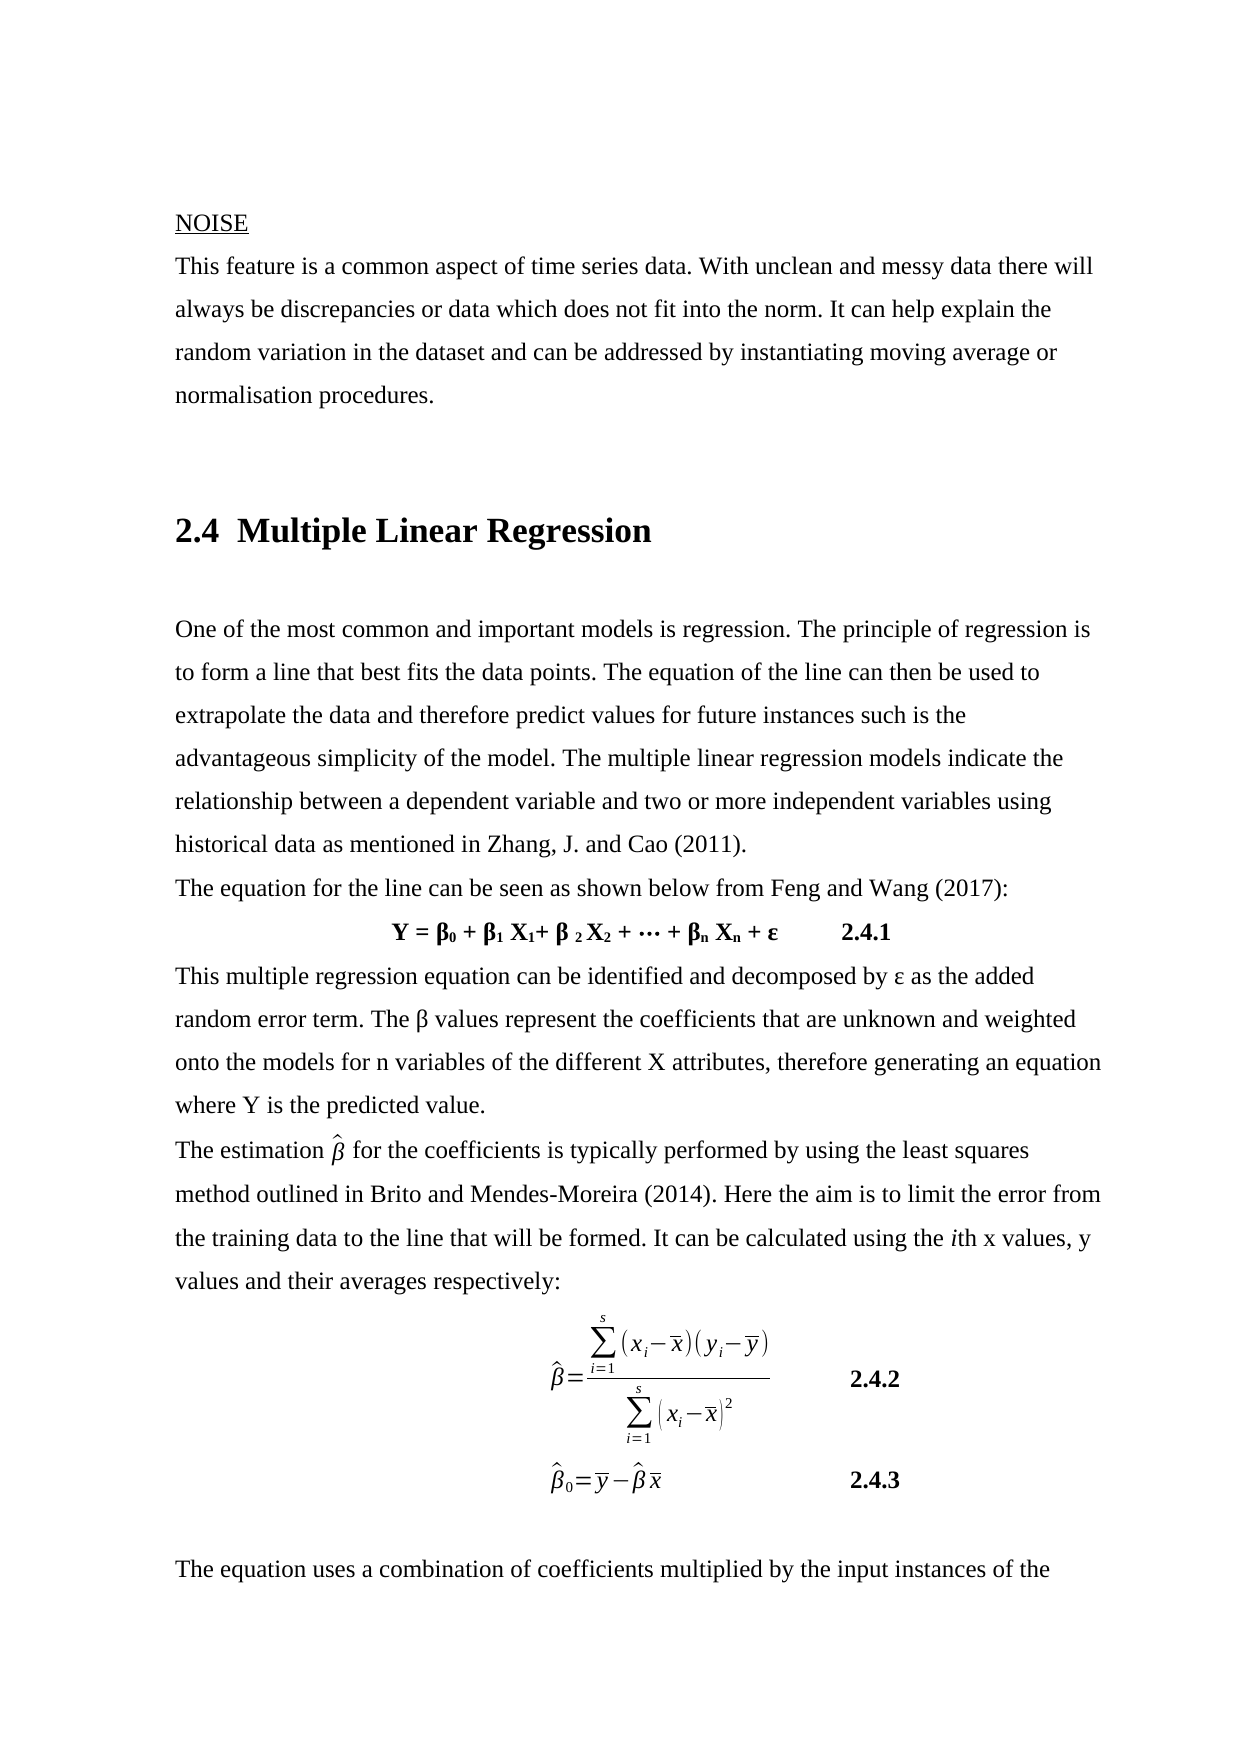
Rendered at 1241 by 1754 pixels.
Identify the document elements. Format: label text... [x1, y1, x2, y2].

text 2.4.2 2.4.3 [175, 1309, 1107, 1497]
text Y = β0 + β1 X1+ β 2 X2 + ⋯ + βn Xn + ε 2.4.1 [175, 916, 1107, 946]
text NOISE [175, 208, 1107, 236]
text One of the most common and important models is regression. The principle of regression is to form a line that best fits the data points. The equation of the line can then be used to extrapolate the data and therefore predict values for future instances such is the advantageous simplicity of the model. The multiple linear regression models indicate the relationship between a dependent variable and two or more independent variables using historical data as mentioned in Zhang, J. and Cao (2011). [175, 614, 1107, 858]
text 2.4 Multiple Linear Regression [175, 509, 1107, 550]
text This multiple regression equation can be identified and decomposed by ε as the added random error term. The β values represent the coefficients that are unknown and weighted onto the models for n variables of the different X attributes, therefore generating an equation where Y is the predicted value. [175, 961, 1107, 1119]
text The equation for the line can be seen as shown below from Feng and Wang (2017): [175, 873, 1107, 901]
text The estimation for the coefficients is typically performed by using the least squares method outlined in Brito and Mendes-Moreira (2014). Here the aim is to limit the error from the training data to the line that will be formed. It can be calculated using the ith x values, y values and their averages respectively: [175, 1134, 1107, 1294]
text This feature is a common aspect of time series data. With unclean and messy data there will always be discrepancies or data which does not fit into the norm. It can help explain the random variation in the dataset and can be addressed by instantiating moving average or normalisation procedures. [175, 251, 1107, 409]
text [175, 1554, 1107, 1583]
